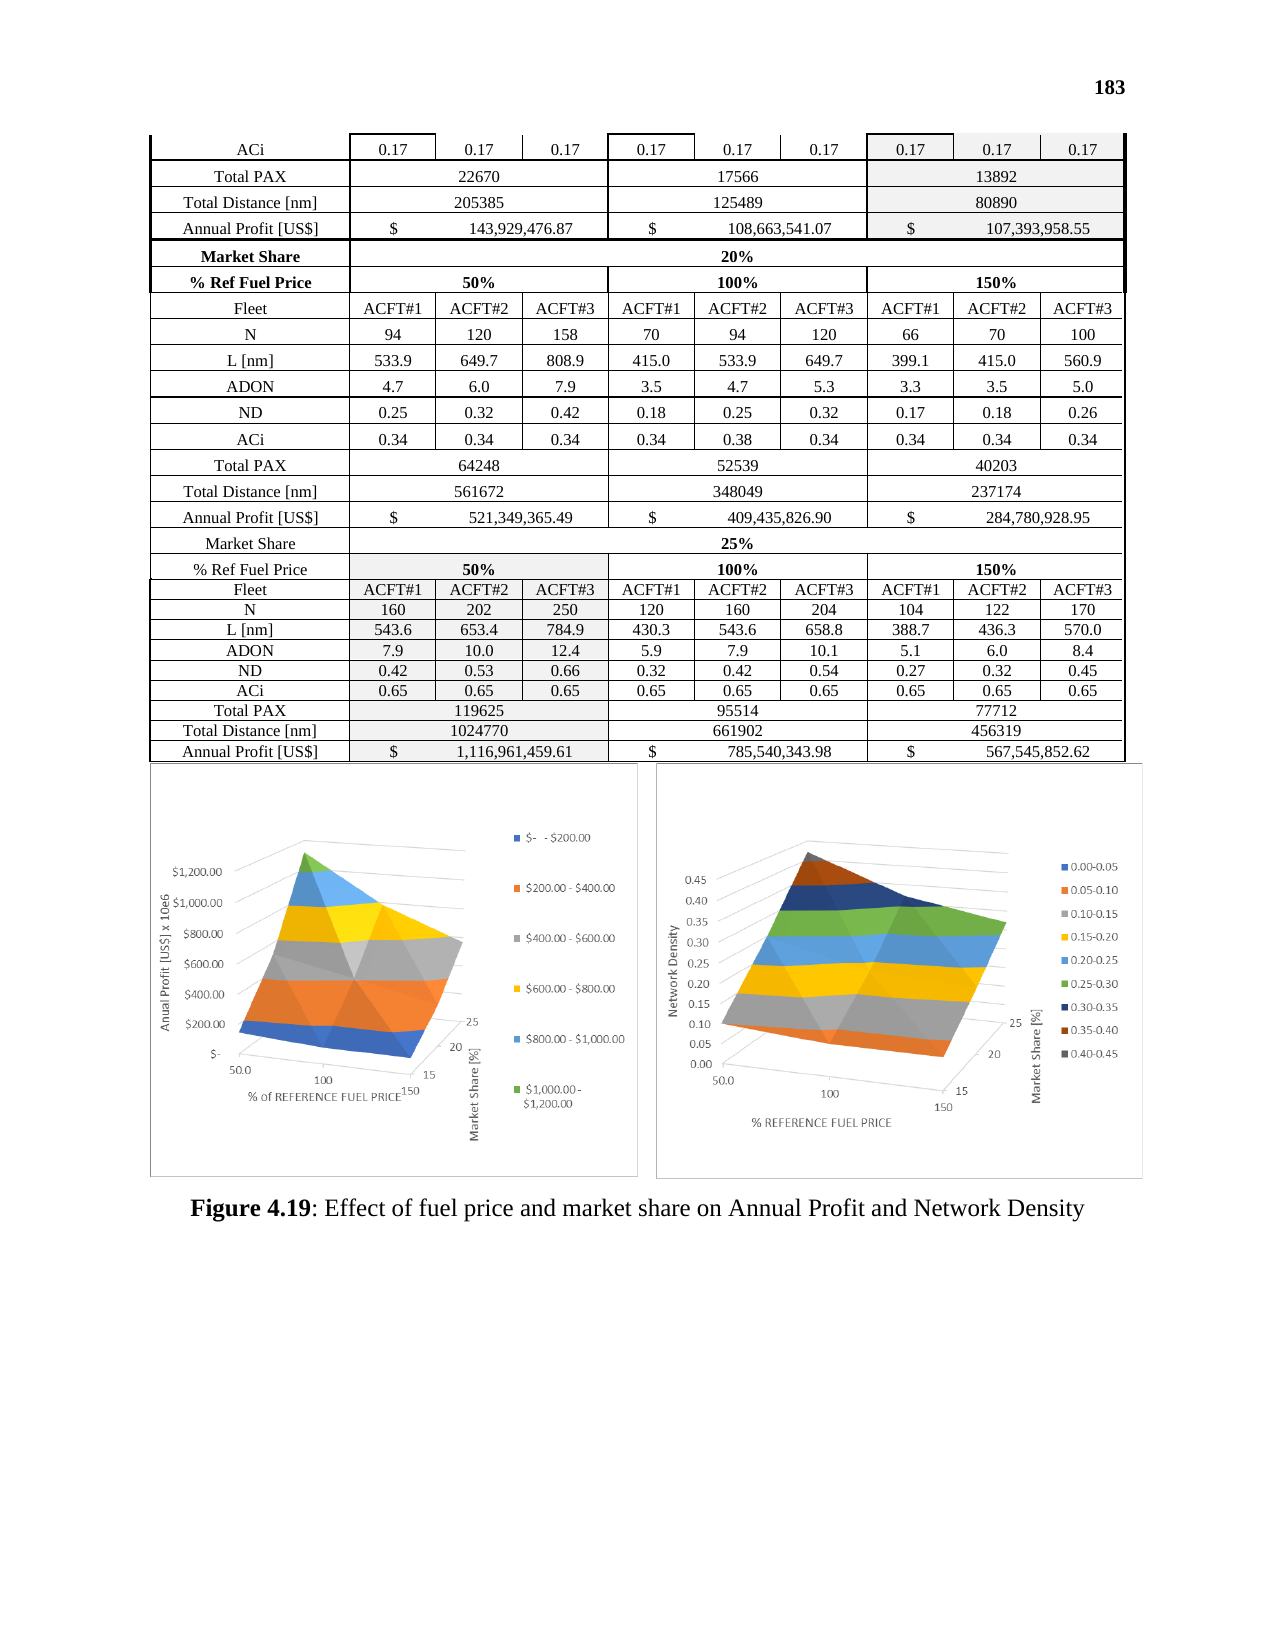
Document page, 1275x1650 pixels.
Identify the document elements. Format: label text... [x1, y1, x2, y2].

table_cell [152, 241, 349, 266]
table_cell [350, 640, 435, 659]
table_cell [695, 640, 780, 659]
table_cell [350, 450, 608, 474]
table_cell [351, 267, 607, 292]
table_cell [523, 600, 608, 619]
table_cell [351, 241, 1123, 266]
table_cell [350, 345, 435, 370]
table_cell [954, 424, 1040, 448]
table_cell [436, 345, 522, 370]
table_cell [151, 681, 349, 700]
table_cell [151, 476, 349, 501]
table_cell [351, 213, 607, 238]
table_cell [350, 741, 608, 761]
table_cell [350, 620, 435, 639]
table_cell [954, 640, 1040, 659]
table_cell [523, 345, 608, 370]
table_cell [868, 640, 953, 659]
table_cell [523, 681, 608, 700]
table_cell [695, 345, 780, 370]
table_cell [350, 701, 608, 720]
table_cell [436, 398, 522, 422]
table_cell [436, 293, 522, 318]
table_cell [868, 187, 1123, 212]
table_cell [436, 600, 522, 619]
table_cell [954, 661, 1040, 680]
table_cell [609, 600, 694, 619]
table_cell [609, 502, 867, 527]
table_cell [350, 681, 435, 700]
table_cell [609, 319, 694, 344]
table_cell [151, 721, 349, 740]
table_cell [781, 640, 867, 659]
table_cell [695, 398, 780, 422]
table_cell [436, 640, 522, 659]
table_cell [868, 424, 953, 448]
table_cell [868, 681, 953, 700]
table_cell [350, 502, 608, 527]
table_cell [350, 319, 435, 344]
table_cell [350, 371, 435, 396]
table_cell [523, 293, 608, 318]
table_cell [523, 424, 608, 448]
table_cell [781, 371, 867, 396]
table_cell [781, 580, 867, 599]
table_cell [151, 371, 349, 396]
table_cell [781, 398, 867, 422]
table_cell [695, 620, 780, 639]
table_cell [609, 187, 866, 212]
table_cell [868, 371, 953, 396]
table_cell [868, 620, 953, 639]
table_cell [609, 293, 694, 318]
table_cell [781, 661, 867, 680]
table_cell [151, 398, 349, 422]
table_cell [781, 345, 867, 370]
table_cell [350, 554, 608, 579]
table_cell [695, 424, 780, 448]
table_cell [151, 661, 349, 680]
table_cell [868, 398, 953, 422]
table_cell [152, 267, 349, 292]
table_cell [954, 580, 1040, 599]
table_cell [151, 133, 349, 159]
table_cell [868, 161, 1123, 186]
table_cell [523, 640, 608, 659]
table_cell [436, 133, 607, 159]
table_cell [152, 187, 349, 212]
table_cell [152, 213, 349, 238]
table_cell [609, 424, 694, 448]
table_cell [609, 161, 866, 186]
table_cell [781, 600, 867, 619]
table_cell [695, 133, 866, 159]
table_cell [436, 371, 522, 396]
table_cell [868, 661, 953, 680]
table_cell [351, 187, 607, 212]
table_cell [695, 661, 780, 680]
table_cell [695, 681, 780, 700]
text Figure 4.19: Effect of fuel price and market share on Annual Profit and Network Density [150, 1193, 1125, 1222]
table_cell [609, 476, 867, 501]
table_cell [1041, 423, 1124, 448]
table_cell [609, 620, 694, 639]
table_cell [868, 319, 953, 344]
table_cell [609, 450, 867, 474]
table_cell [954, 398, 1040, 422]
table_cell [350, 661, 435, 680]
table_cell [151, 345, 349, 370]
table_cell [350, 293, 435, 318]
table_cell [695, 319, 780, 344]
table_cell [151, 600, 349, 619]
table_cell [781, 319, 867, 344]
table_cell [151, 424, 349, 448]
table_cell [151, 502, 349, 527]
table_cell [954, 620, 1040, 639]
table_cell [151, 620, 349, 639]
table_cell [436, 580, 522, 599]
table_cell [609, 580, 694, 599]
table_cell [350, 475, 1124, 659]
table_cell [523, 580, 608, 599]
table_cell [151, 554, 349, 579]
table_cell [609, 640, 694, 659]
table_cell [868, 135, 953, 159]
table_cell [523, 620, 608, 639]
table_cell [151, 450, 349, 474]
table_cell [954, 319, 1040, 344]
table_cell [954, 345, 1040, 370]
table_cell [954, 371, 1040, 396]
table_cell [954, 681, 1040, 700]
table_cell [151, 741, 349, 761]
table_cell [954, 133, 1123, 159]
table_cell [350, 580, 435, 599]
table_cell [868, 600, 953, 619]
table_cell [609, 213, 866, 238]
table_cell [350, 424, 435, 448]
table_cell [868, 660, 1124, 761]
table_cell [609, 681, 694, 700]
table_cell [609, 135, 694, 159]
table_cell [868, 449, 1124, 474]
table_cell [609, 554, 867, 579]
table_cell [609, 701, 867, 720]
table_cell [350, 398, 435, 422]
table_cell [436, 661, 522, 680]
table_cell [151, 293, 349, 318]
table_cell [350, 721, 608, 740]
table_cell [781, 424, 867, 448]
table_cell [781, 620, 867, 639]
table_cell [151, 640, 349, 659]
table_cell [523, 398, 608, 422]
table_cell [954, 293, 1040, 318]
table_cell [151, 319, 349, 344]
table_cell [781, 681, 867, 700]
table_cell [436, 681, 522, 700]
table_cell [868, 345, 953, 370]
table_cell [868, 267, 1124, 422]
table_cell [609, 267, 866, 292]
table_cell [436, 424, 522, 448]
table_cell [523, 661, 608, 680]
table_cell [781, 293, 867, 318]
picture [656, 763, 1143, 1179]
picture [150, 763, 638, 1177]
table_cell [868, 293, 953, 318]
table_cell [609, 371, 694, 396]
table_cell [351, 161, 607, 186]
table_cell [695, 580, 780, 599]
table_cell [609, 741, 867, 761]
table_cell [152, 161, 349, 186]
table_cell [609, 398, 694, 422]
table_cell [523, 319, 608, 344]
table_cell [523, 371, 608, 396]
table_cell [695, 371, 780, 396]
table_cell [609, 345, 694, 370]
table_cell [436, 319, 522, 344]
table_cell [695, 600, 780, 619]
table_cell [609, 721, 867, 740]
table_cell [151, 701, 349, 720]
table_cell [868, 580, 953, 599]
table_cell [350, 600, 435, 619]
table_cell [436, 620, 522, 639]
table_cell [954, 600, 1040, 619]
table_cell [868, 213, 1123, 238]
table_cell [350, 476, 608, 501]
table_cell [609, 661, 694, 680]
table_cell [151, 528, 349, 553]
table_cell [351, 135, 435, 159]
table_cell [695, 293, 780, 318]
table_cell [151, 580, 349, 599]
